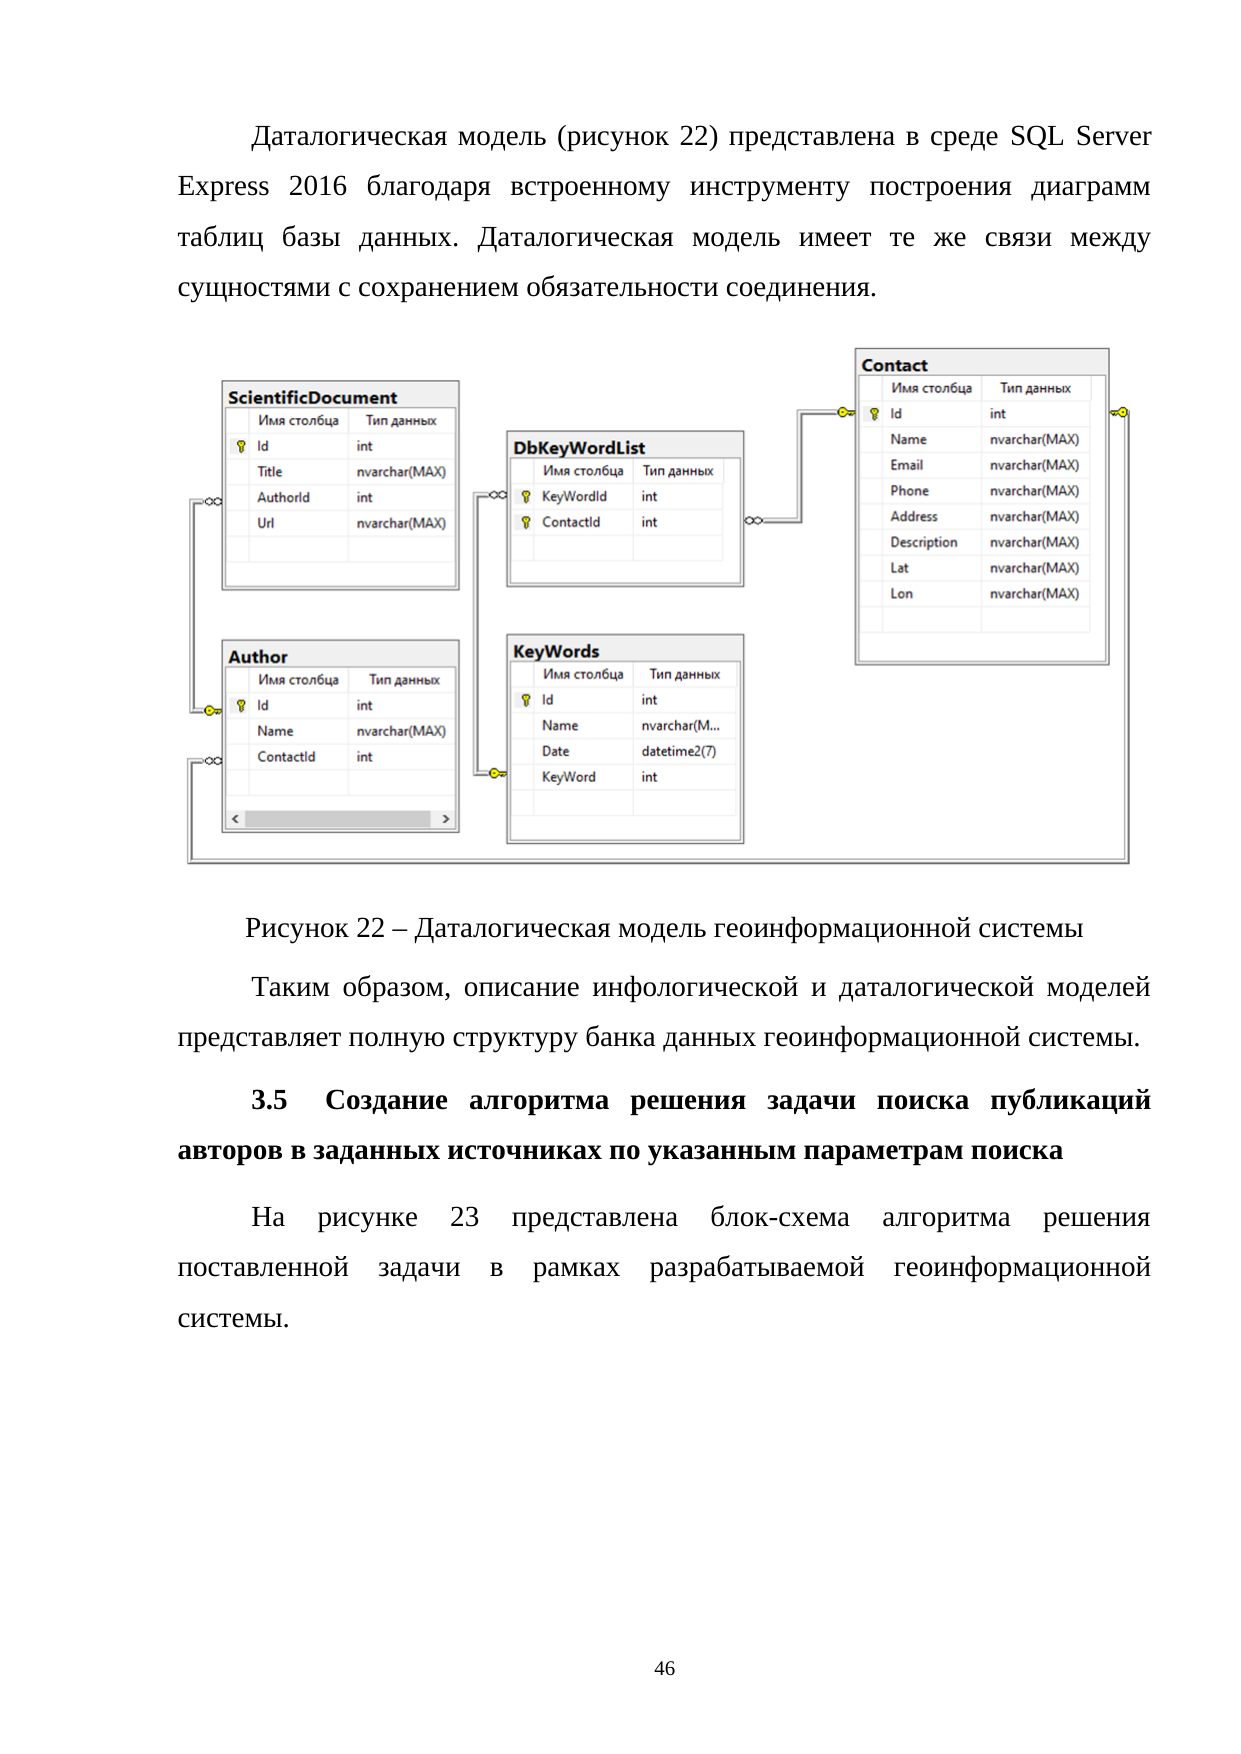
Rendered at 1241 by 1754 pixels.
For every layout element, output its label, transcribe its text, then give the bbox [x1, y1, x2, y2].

text На рисунке 23 представлена блок-схема алгоритма решения поставленной задачи в рамках разрабатываемой геоинформационной системы. [177, 1199, 1152, 1333]
text Таким образом, описание инфологической и даталогической моделей представляет полную структуру банка данных геоинформационной системы. [177, 969, 1152, 1053]
text Даталогическая модель (рисунок 22) представлена в среде SQL Server Express 2016 благодаря встроенному инструменту построения диаграмм таблиц базы данных. Даталогическая модель имеет те же связи между сущностями с сохранением обязательности соединения. [177, 118, 1152, 303]
subtitle Создание алгоритма решения задачи поиска публикаций авторов в заданных источниках по указанным параметрам поиска [177, 1082, 1152, 1166]
picture [177, 344, 1152, 869]
text Рисунок – Даталогическая модель геоинформационной системы [177, 910, 1152, 944]
